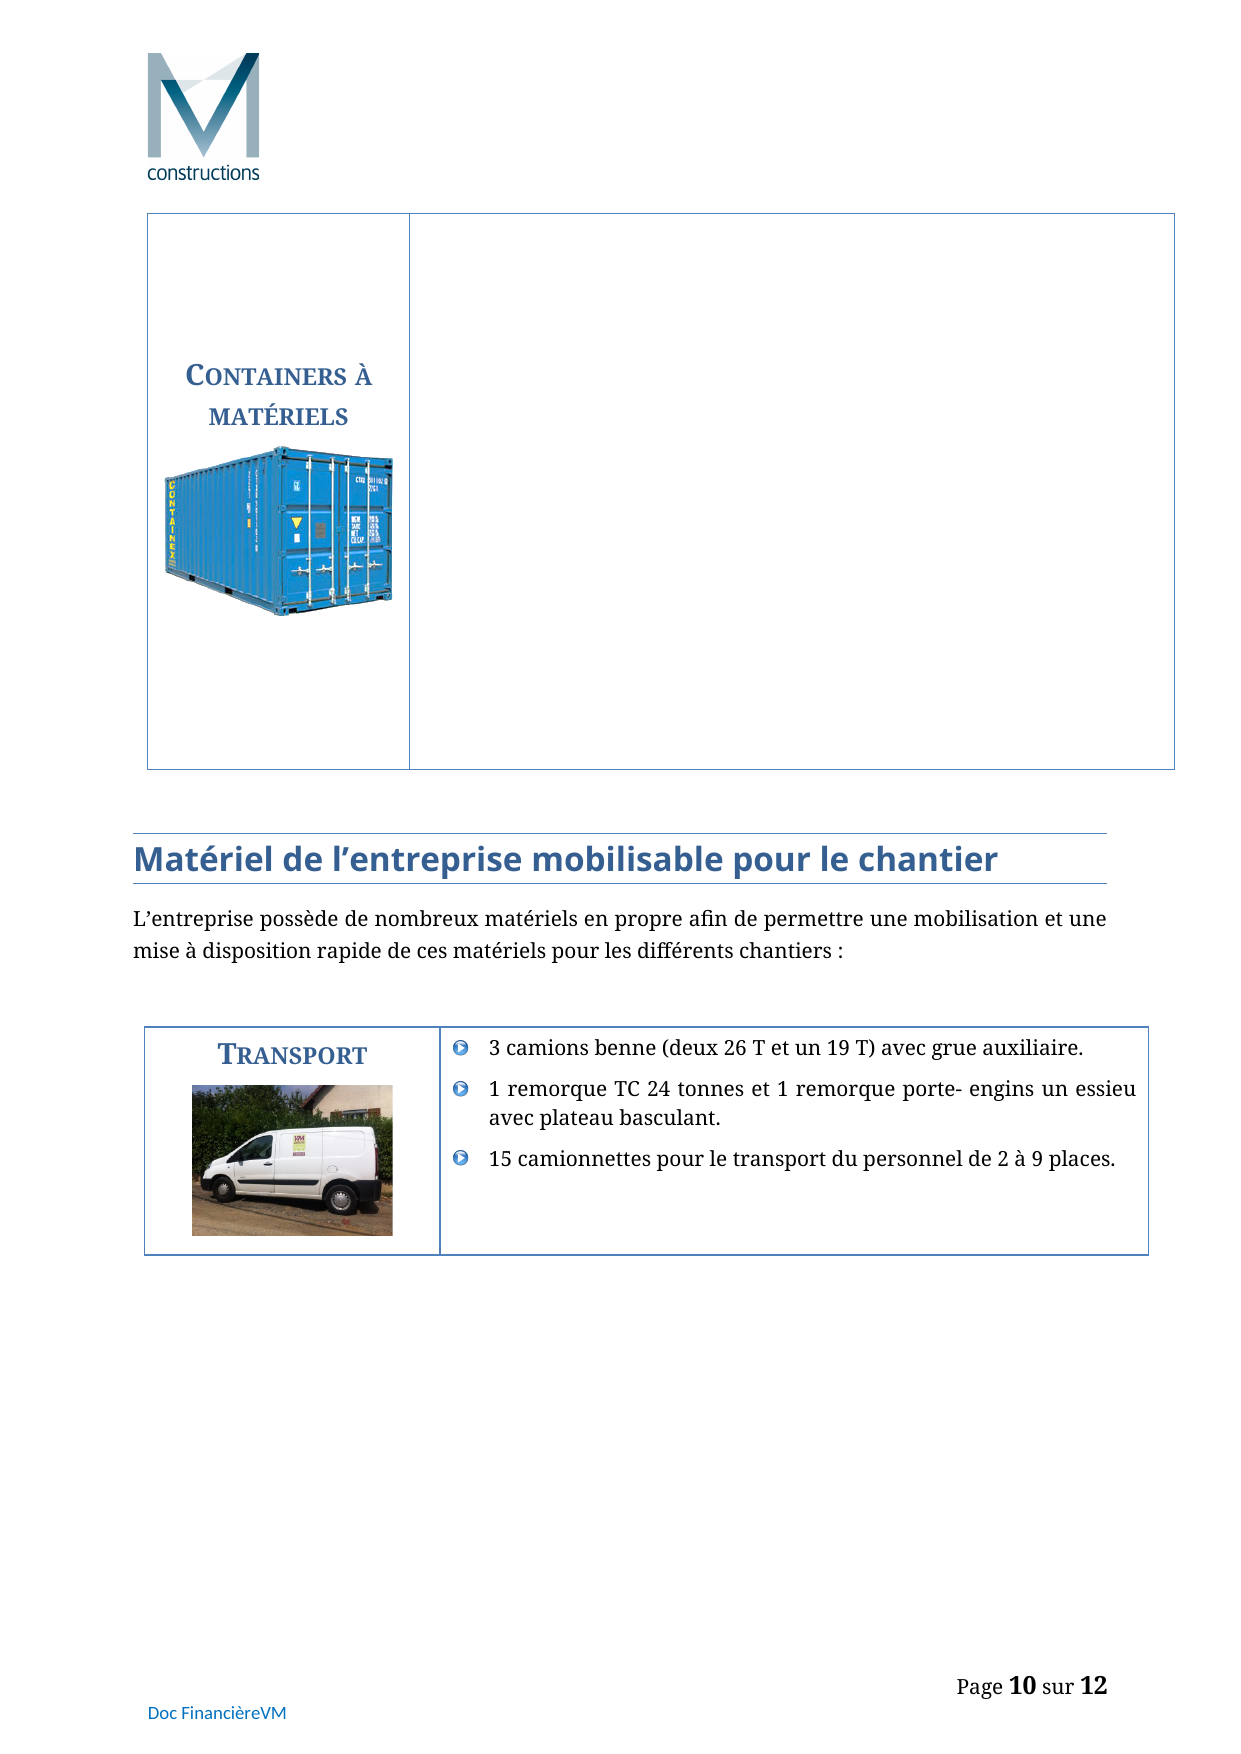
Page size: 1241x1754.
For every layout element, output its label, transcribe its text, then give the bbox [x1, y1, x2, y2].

picture [452, 1039, 469, 1056]
text L’entreprise possède de nombreux matériels en propre afin de permettre une mobilisation et une mise à disposition rapide de ces matériels pour les différents chantiers : [133, 904, 1107, 965]
picture [452, 1080, 469, 1097]
table_cell Containers à matériels [148, 214, 409, 769]
table_header Transport [145, 1028, 439, 1254]
table_header 3 camions benne (deux 26 T et un 19 T) avec grue auxiliaire. 1 remorque TC 24 tonnes et 1 remorque porte- engins un essieu avec plateau basculant. 15 camionnettes pour le transport du personnel de 2 à 9 places. [441, 1028, 1148, 1254]
table_cell [410, 214, 1174, 769]
picture [147, 53, 260, 184]
picture [164, 446, 393, 616]
picture [384, 512, 393, 549]
picture [192, 1085, 393, 1236]
subtitle Matériel de l’entreprise mobilisable pour le chantier [133, 834, 1107, 883]
picture [452, 1149, 469, 1166]
